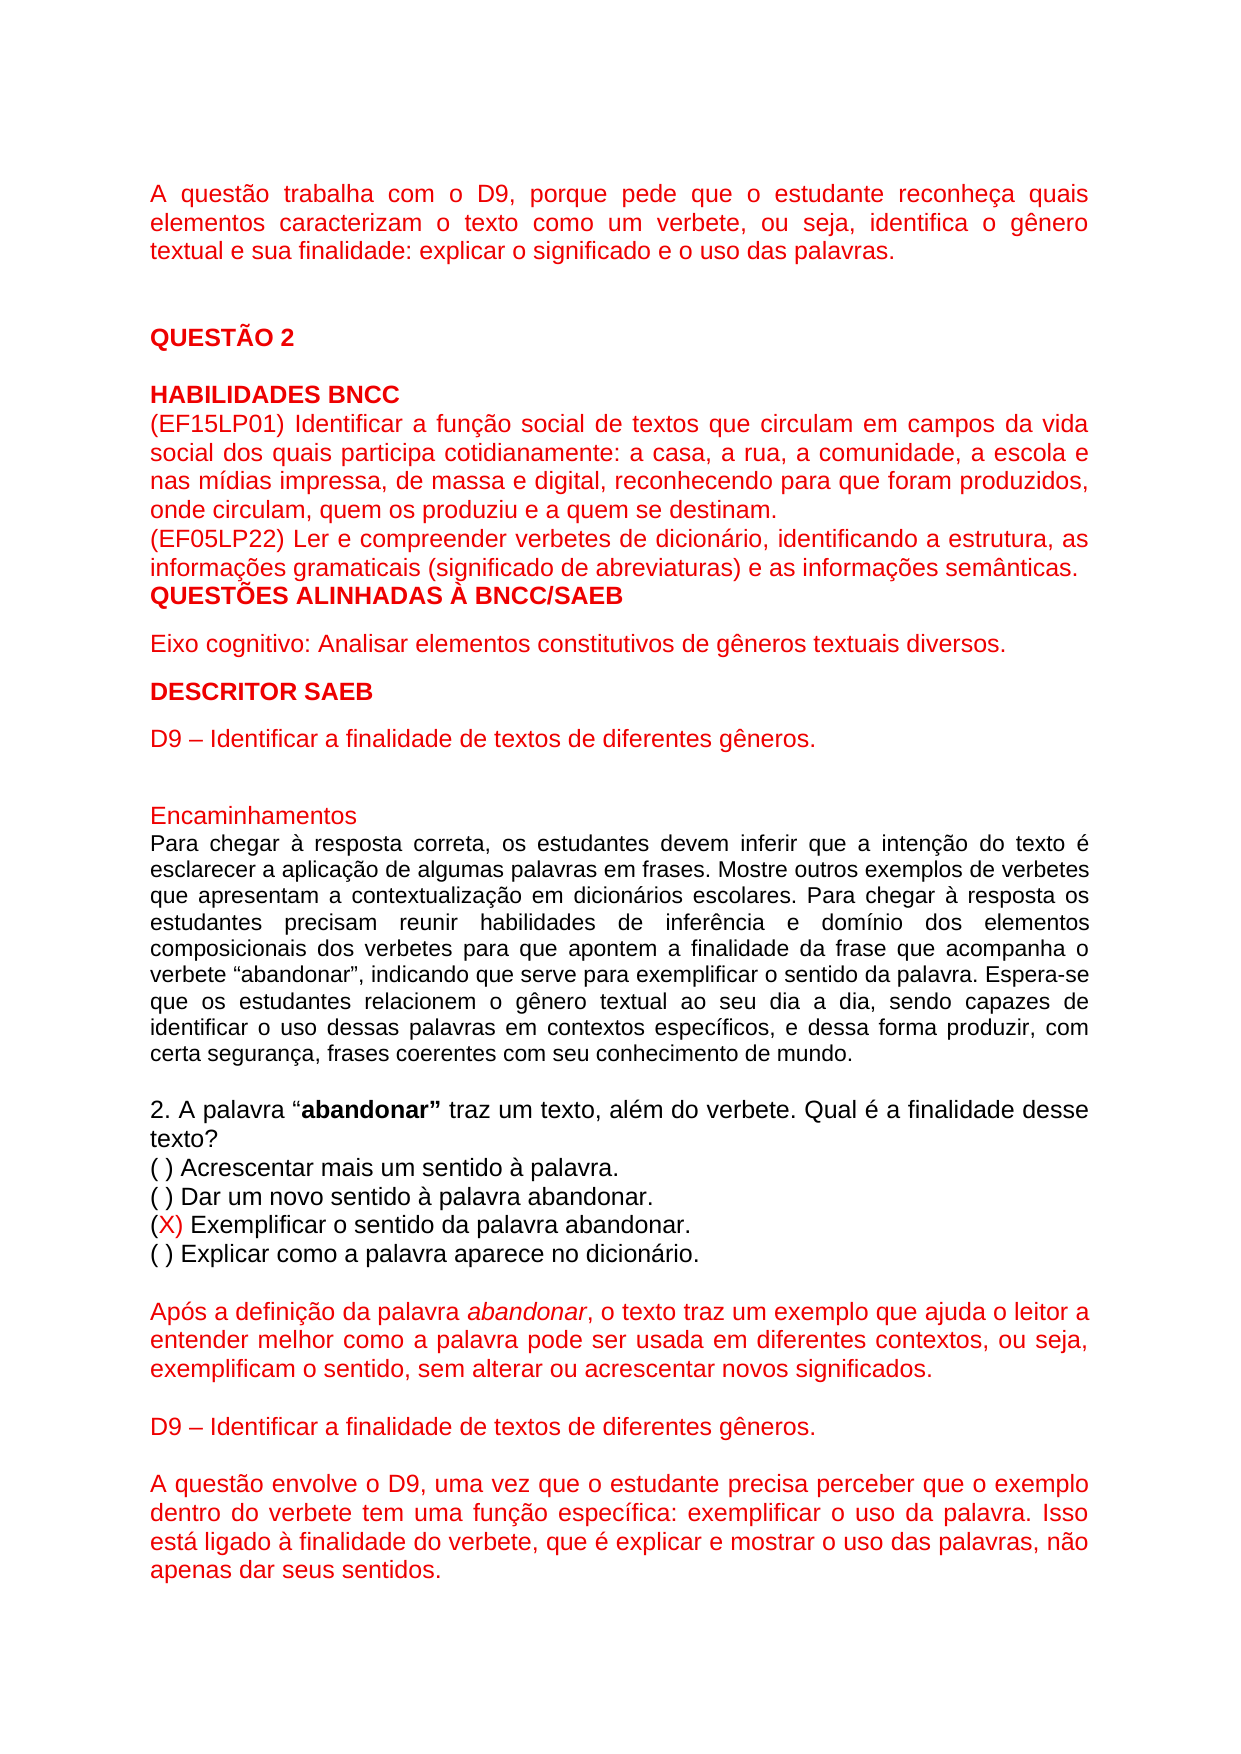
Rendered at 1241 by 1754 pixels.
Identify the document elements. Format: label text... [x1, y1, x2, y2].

text A questão envolve o D9, uma vez que o estudante precisa perceber que o exemplo dentro do verbete tem uma função específica: exemplificar o uso da palavra. Isso está ligado à finalidade do verbete, que é explicar e mostrar o uso das palavras, não apenas dar seus sentidos. [150, 1469, 1090, 1584]
text Encaminhamentos [150, 801, 1090, 829]
text D9 – Identificar a finalidade de textos de diferentes gêneros. [150, 724, 1090, 753]
text HABILIDADES BNCC [150, 380, 1090, 409]
text ( ) Acrescentar mais um sentido à palavra. [150, 1153, 1090, 1182]
text Eixo cognitivo: Analisar elementos constitutivos de gêneros textuais diversos. [150, 629, 1090, 658]
text D9 – Identificar a finalidade de textos de diferentes gêneros. [150, 1412, 1090, 1441]
text 2. A palavra “abandonar” traz um texto, além do verbete. Qual é a finalidade desse texto? [150, 1096, 1090, 1153]
text (EF15LP01) Identificar a função social de textos que circulam em campos da vida social dos quais participa cotidianamente: a casa, a rua, a comunidade, a escola e nas mídias impressa, de massa e digital, reconhecendo para que foram produzidos, onde circulam, quem os produziu e a quem se destinam. [150, 409, 1090, 524]
text (EF05LP22) Ler e compreender verbetes de dicionário, identificando a estrutura, as informações gramaticais (significado de abreviaturas) e as informações semânticas. [150, 524, 1090, 581]
text A questão trabalha com o D9, porque pede que o estudante reconheça quais elementos caracterizam o texto como um verbete, ou seja, identifica o gênero textual e sua finalidade: explicar o significado e o uso das palavras. [150, 179, 1090, 265]
text Para chegar à resposta correta, os estudantes devem inferir que a intenção do texto é esclarecer a aplicação de algumas palavras em frases. Mostre outros exemplos de verbetes que apresentam a contextualização em dicionários escolares. Para chegar à resposta os estudantes precisam reunir habilidades de inferência e domínio dos elementos composicionais dos verbetes para que apontem a finalidade da frase que acompanha o verbete “abandonar”, indicando que serve para exemplificar o sentido da palavra. Espera-se que os estudantes relacionem o gênero textual ao seu dia a dia, sendo capazes de identificar o uso dessas palavras em contextos específicos, e dessa forma produzir, com certa segurança, frases coerentes com seu conhecimento de mundo. [150, 829, 1090, 1067]
text ( ) Dar um novo sentido à palavra abandonar. [150, 1182, 1090, 1211]
text (X) Exemplificar o sentido da palavra abandonar. [150, 1211, 1090, 1239]
text Após a definição da palavra abandonar, o texto traz um exemplo que ajuda o leitor a entender melhor como a palavra pode ser usada em diferentes contextos, ou seja, exemplificam o sentido, sem alterar ou acrescentar novos significados. [150, 1297, 1090, 1383]
text ( ) Explicar como a palavra aparece no dicionário. [150, 1239, 1090, 1268]
text DESCRITOR SAEB [150, 677, 1090, 705]
text QUESTÕES ALINHADAS À BNCC/SAEB [150, 581, 1090, 610]
text QUESTÃO 2 [150, 322, 1090, 351]
